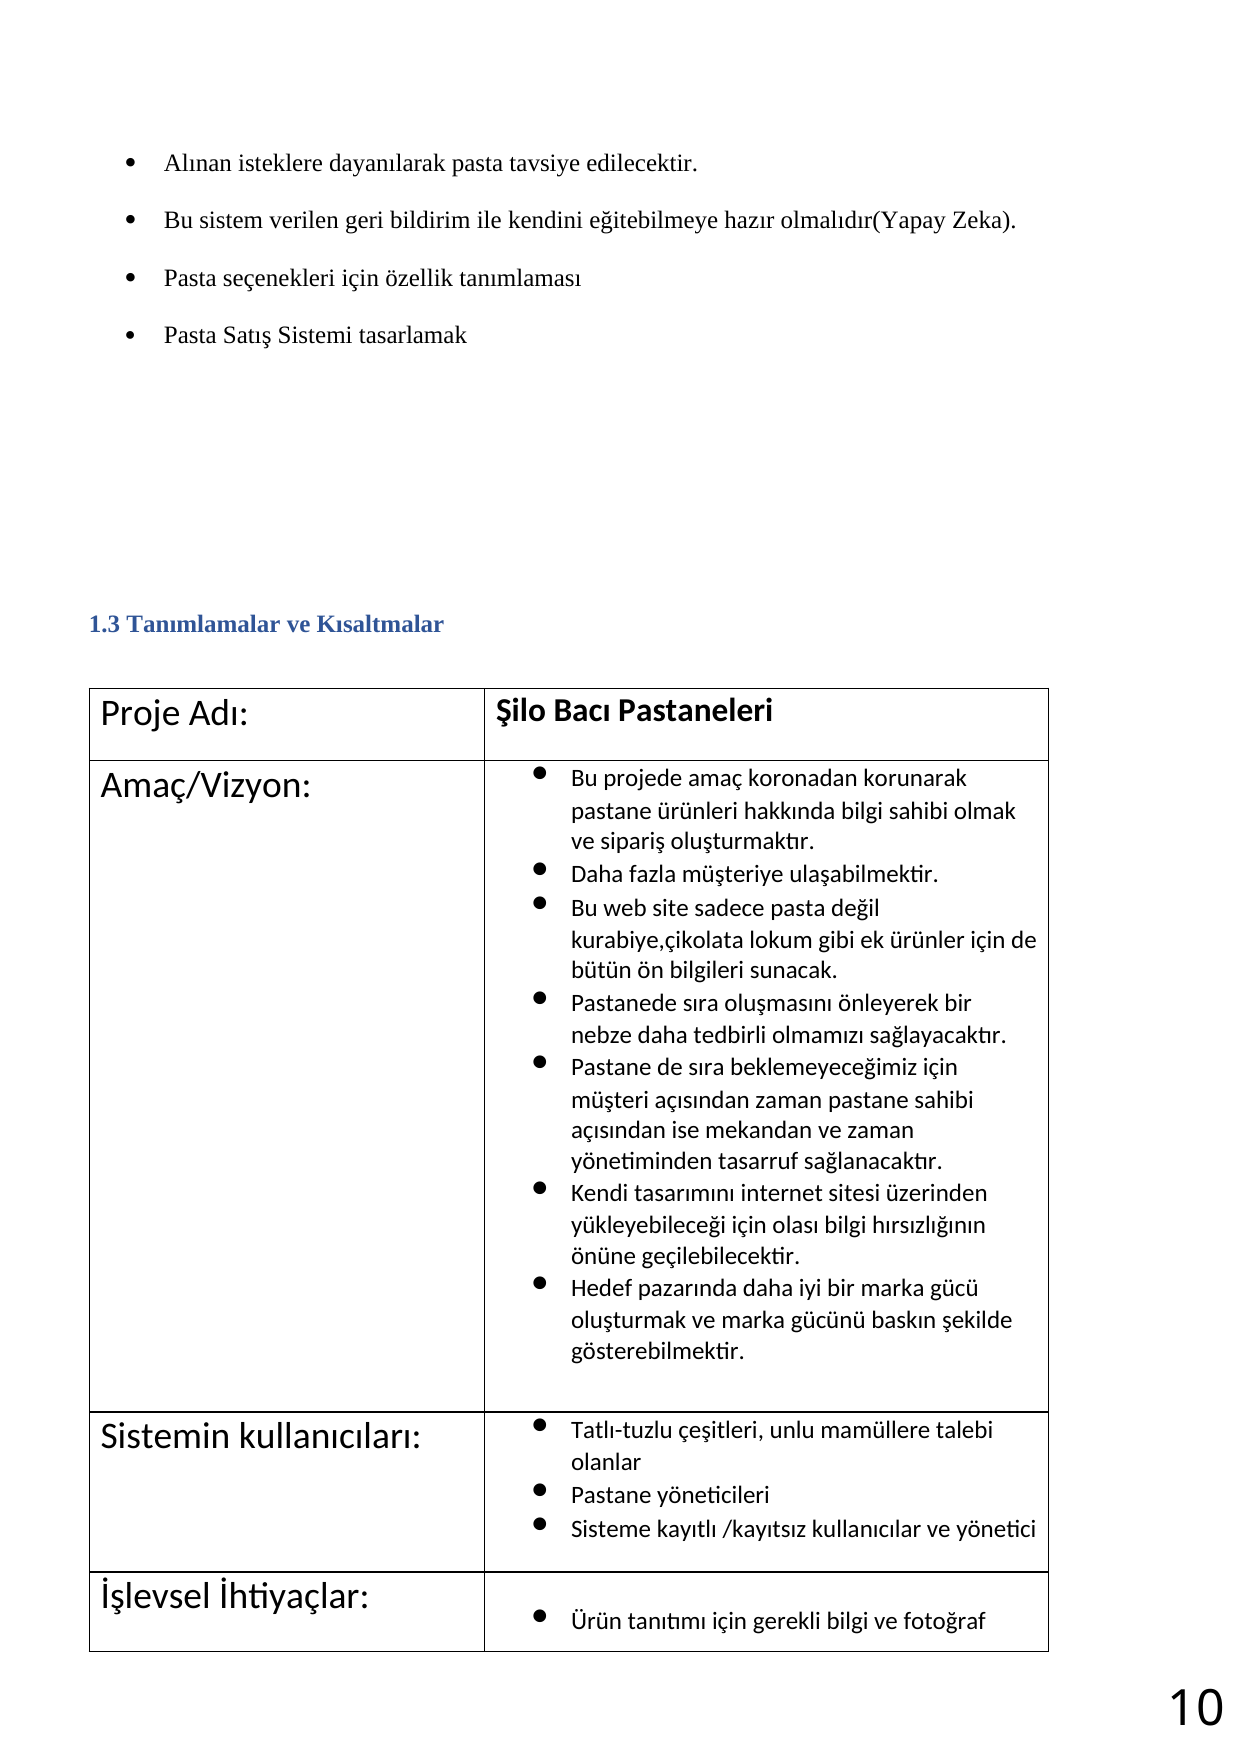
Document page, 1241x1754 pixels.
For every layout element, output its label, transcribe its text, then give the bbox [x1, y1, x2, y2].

table_cell Bu projede amaç koronadan korunarak pastane ürünleri hakkında bilgi sahibi olmak ve sipariş oluşturmaktır. Daha fazla müşteriye ulaşabilmektir. Bu web site sadece pasta değil kurabiye,çikolata lokum gibi ek ürünler için de bütün ön bilgileri sunacak. Pastanede sıra oluşmasını önleyerek bir nebze daha tedbirli olmamızı sağlayacaktır. Pastane de sıra beklemeyeceğimiz için müşteri açısından zaman pastane sahibi açısından ise mekandan ve zaman yönetiminden tasarruf sağlanacaktır. Kendi tasarımını internet sitesi üzerinden yükleyebileceği için olası bilgi hırsızlığının önüne geçilebilecektir. Hedef pazarında daha iyi bir marka gücü oluşturmak ve marka gücünü baskın şekilde gösterebilmektir. [485, 761, 1048, 1411]
table_cell Amaç/Vizyon: [90, 761, 484, 1411]
table_cell Tatlı-tuzlu çeşitleri, unlu mamüllere talebi olanlar Pastane yöneticileri Sisteme kayıtlı /kayıtsız kullanıcılar ve yönetici [485, 1413, 1048, 1571]
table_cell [90, 1573, 484, 1651]
table_header Proje Adı: [90, 689, 484, 760]
table_header Şilo Bacı Pastaneleri [485, 689, 1048, 760]
list Pasta seçenekleri için özellik tanımlaması [126, 263, 1152, 291]
subtitle Tanımlamalar ve Kısaltmalar [89, 609, 1152, 638]
table_cell Sistemin kullanıcıları: [90, 1413, 484, 1571]
list Bu sistem verilen geri bildirim ile kendini eğitebilmeye hazır olmalıdır(Yapay Zeka). [126, 205, 1152, 234]
list Pasta Satış Sistemi tasarlamak [126, 320, 1152, 349]
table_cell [485, 1573, 1048, 1651]
list Alınan isteklere dayanılarak pasta tavsiye edilecektir. [126, 148, 1152, 176]
